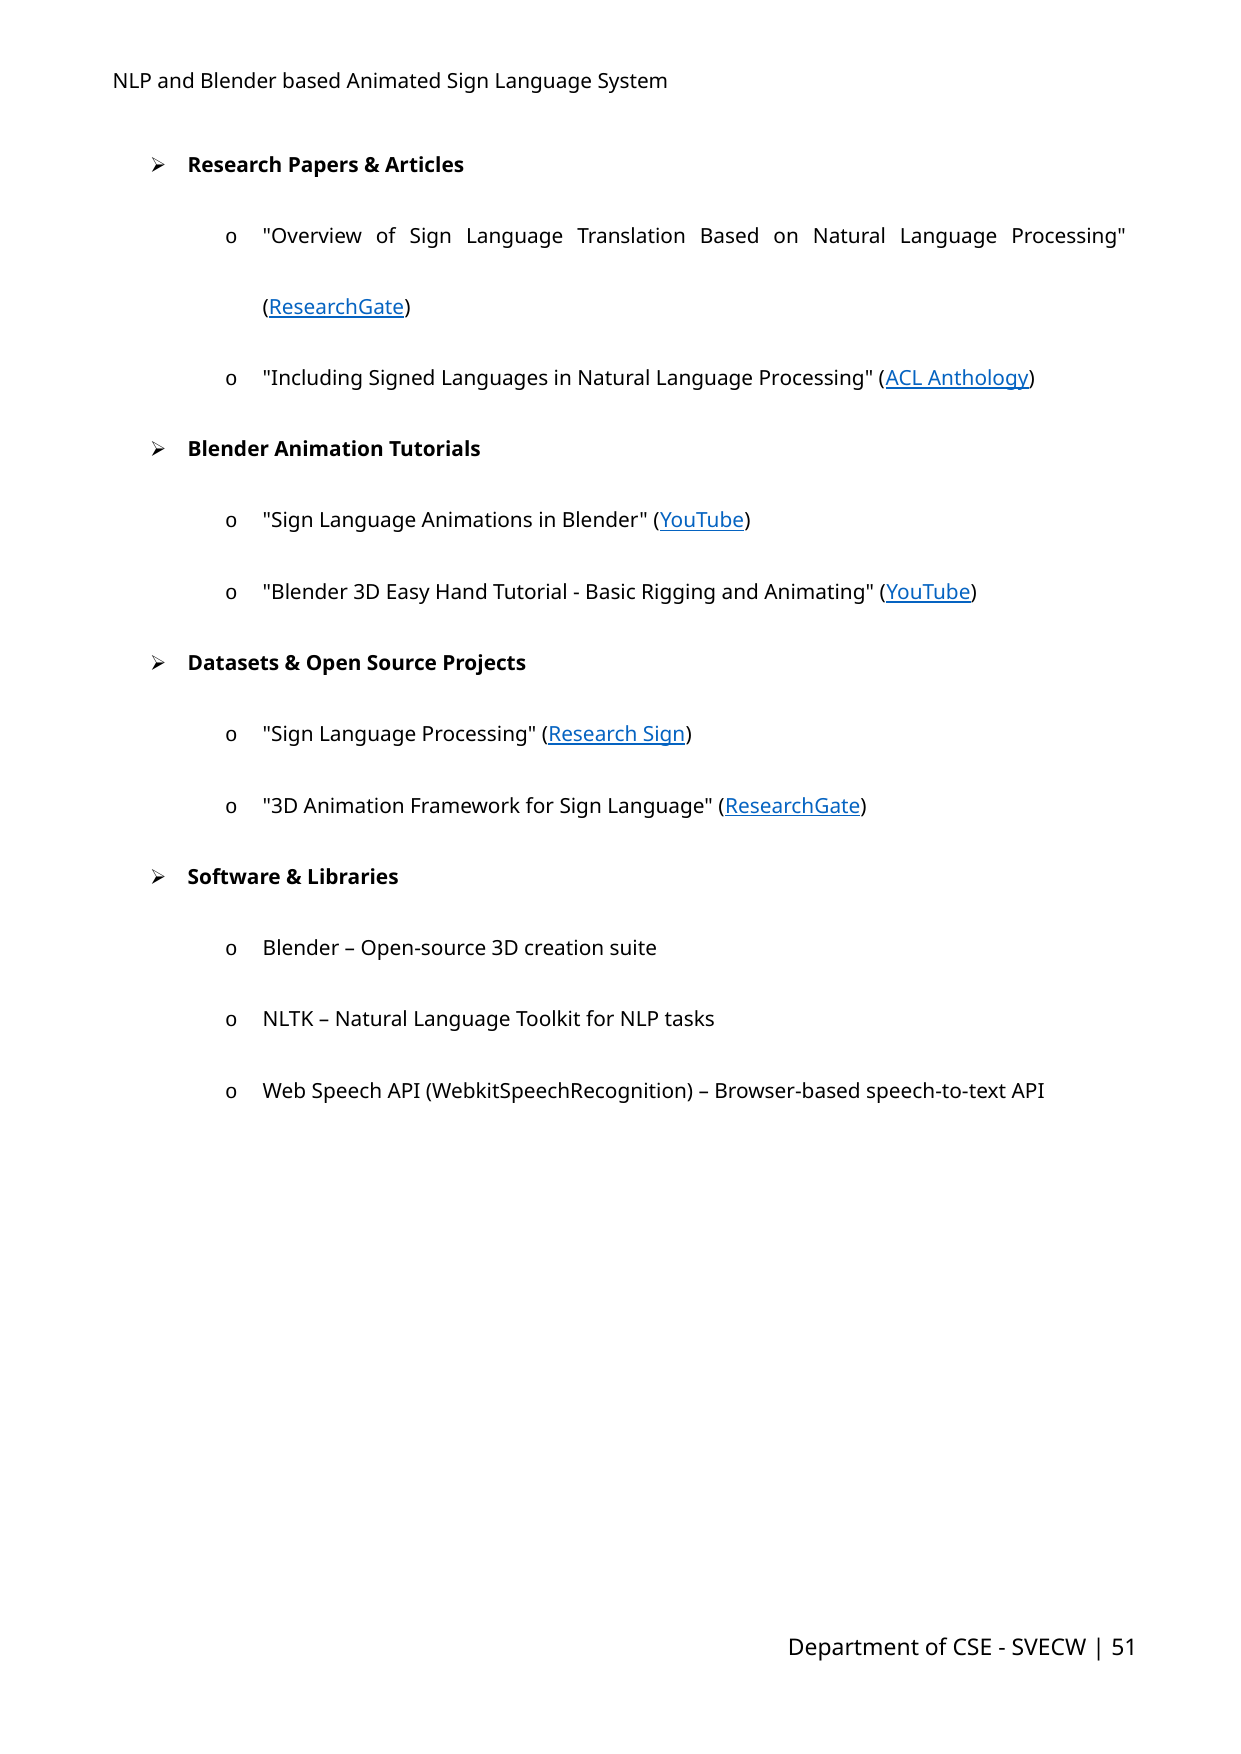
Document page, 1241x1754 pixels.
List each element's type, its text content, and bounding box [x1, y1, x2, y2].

list Datasets & Open Source Projects [150, 648, 1127, 677]
list "Including Signed Languages in Natural Language Processing" (ACL Anthology) [225, 363, 1127, 392]
list NLTK – Natural Language Toolkit for NLP tasks [225, 1004, 1127, 1033]
list Web Speech API (WebkitSpeechRecognition) – Browser-based speech-to-text API [225, 1076, 1127, 1104]
list "Blender 3D Easy Hand Tutorial - Basic Rigging and Animating" (YouTube) [225, 577, 1127, 606]
list "Overview of Sign Language Translation Based on Natural Language Processing" (ResearchGate) [225, 221, 1127, 321]
list "3D Animation Framework for Sign Language" (ResearchGate) [225, 791, 1127, 819]
list Blender – Open-source 3D creation suite [225, 933, 1127, 962]
list Blender Animation Tutorials [150, 434, 1127, 463]
list "Sign Language Animations in Blender" (YouTube) [225, 506, 1127, 534]
list Research Papers & Articles [150, 150, 1127, 178]
list "Sign Language Processing" (Research Sign) [225, 719, 1127, 748]
list Software & Libraries [150, 862, 1127, 891]
